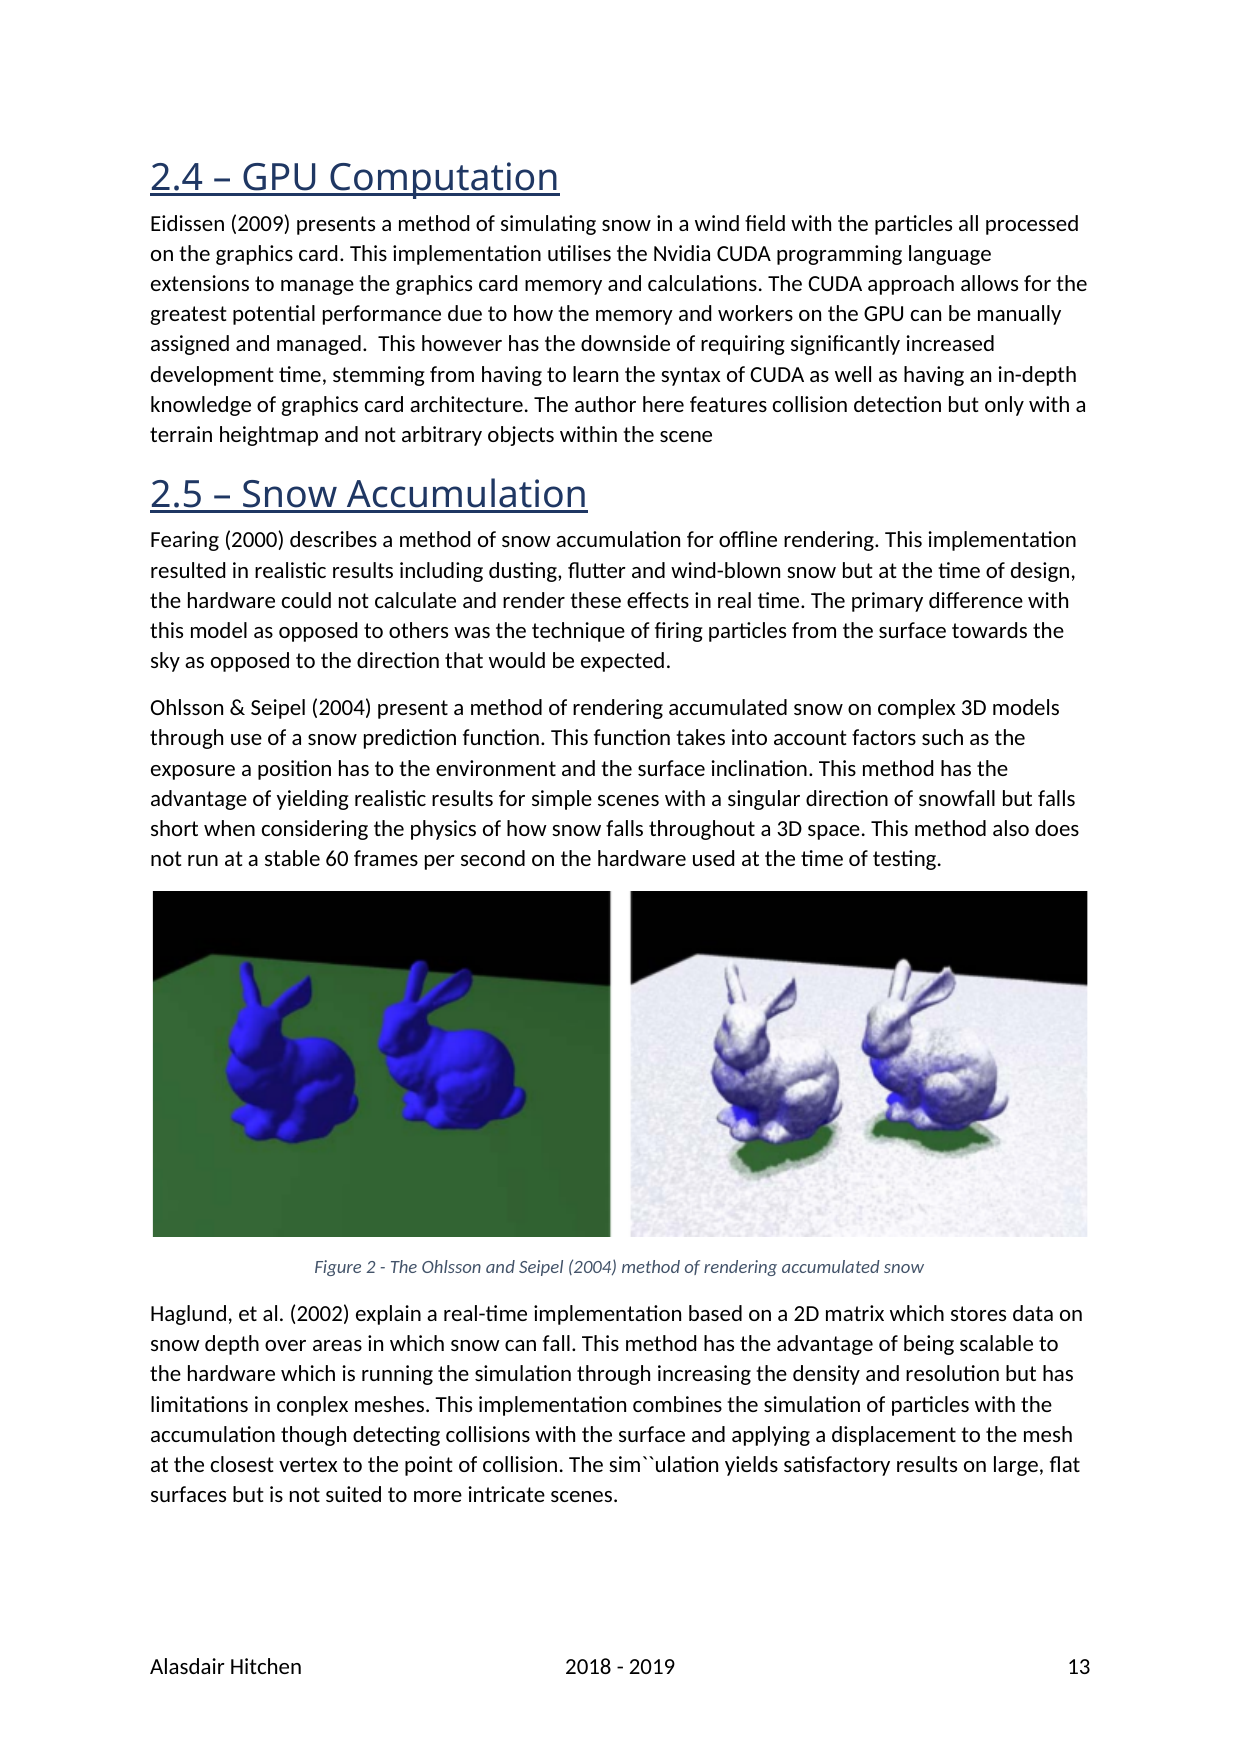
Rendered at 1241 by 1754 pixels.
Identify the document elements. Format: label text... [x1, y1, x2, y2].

subtitle 2.5 – Snow Accumulation [150, 467, 1090, 518]
text Eidissen (2009) presents a method of simulating snow in a wind field with the particles all processed on the graphics card. This implementation utilises the Nvidia CUDA programming language extensions to manage the graphics card memory and calculations. The CUDA approach allows for the greatest potential performance due to how the memory and workers on the GPU can be manually assigned and managed. This however has the downside of requiring significantly increased development time, stemming from having to learn the syntax of CUDA as well as having an in-depth knowledge of graphics card architecture. The author here features collision detection but only with a terrain heightmap and not arbitrary objects within the scene [150, 209, 1090, 448]
text Fearing (2000) describes a method of snow accumulation for offline rendering. This implementation resulted in realistic results including dusting, flutter and wind-blown snow but at the time of design, the hardware could not calculate and render these effects in real time. The primary difference with this model as opposed to others was the technique of firing particles from the surface towards the sky as opposed to the direction that would be expected. [150, 526, 1090, 674]
subtitle 2.4 – GPU Computation [150, 150, 1090, 201]
text Figure 2 - The Ohlsson and Seipel (2004) method of rendering accumulated snow [150, 1255, 1090, 1278]
text Haglund, et al. (2002) explain a real-time implementation based on a 2D matrix which stores data on snow depth over areas in which snow can fall. This method has the advantage of being scalable to the hardware which is running the simulation through increasing the density and resolution but has limitations in conplex meshes. This implementation combines the simulation of particles with the accumulation though detecting collisions with the surface and applying a displacement to the mesh at the closest vertex to the point of collision. The sim``ulation yields satisfactory results on large, flat surfaces but is not suited to more intricate scenes. [150, 1299, 1090, 1508]
picture [152, 891, 1088, 1237]
text Ohlsson & Seipel (2004) present a method of rendering accumulated snow on complex 3D models through use of a snow prediction function. This function takes into account factors such as the exposure a position has to the environment and the surface inclination. This method has the advantage of yielding realistic results for simple scenes with a singular direction of snowfall but falls short when considering the physics of how snow falls throughout a 3D space. This method also does not run at a stable 60 frames per second on the hardware used at the time of testing. [150, 693, 1090, 872]
